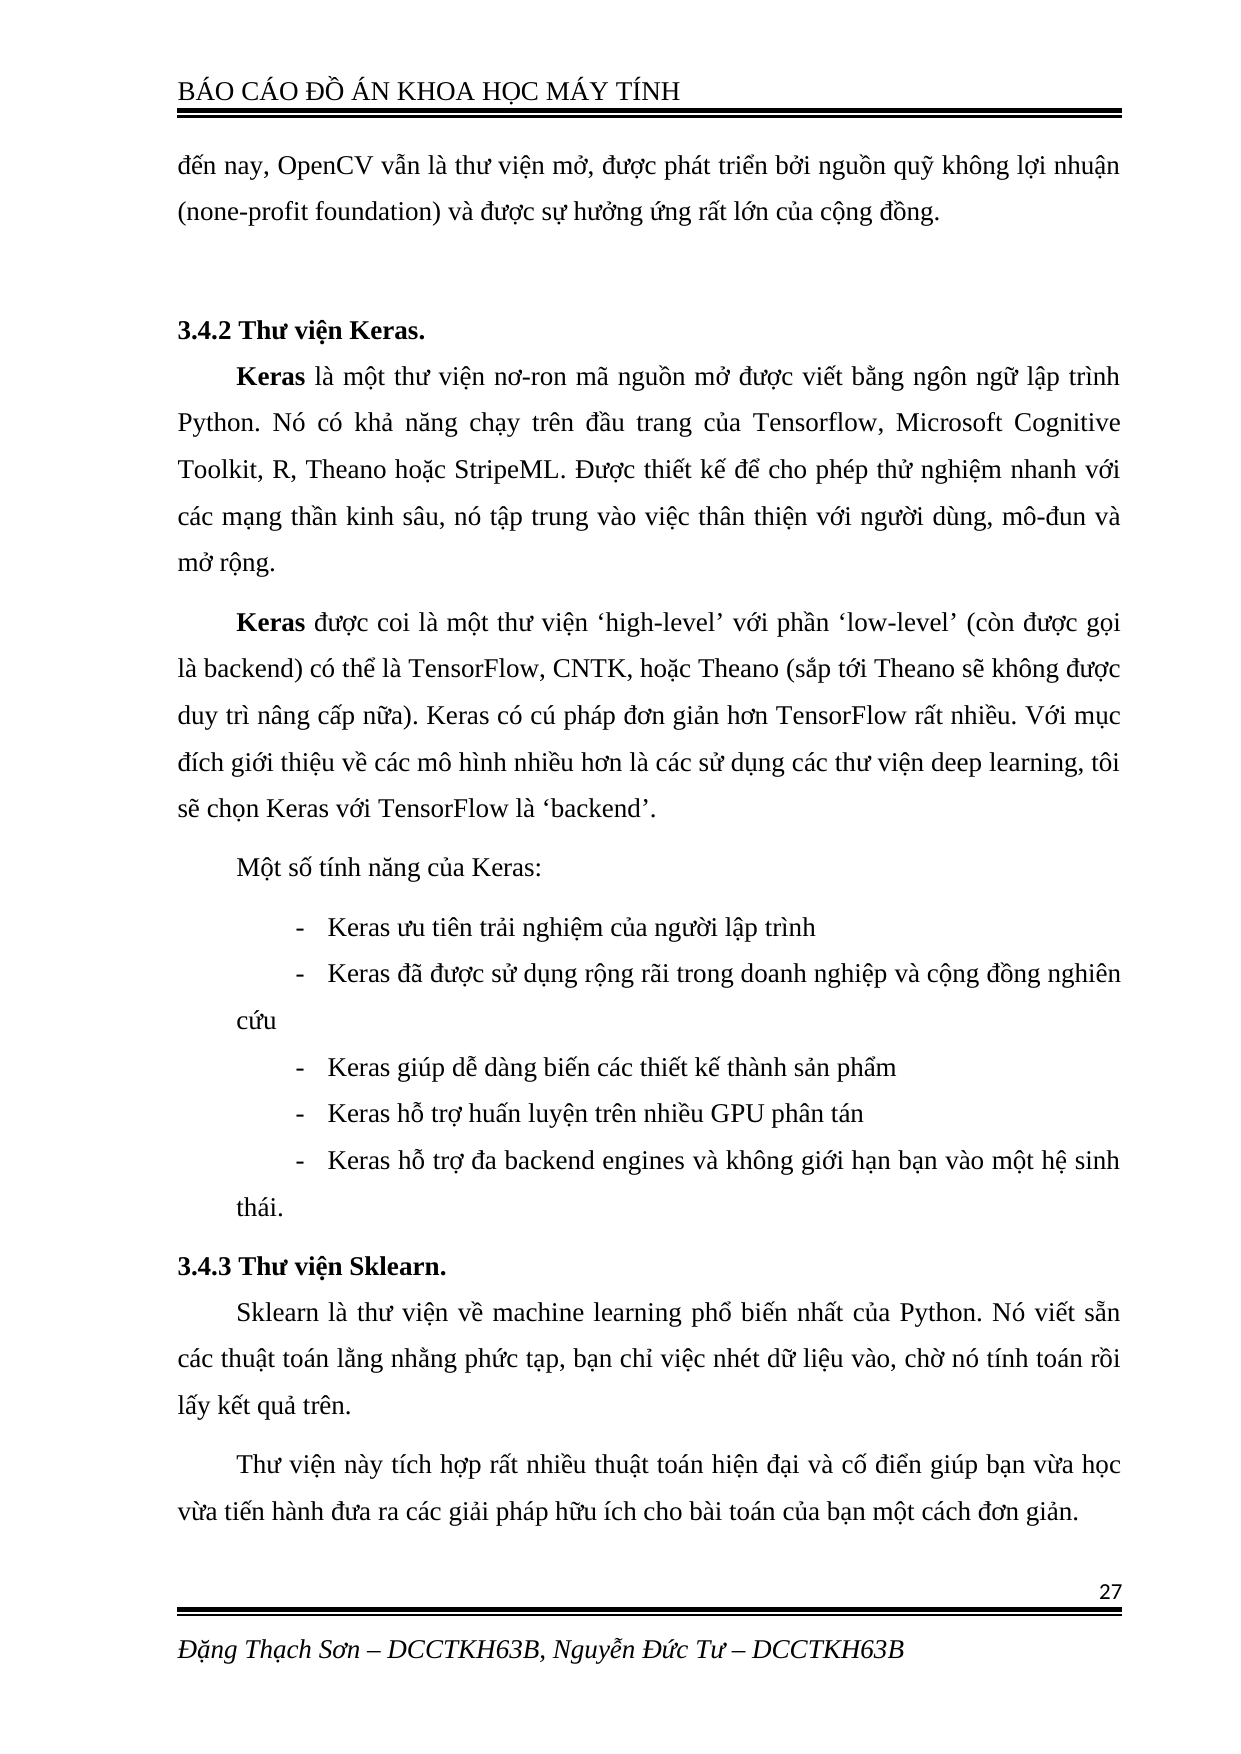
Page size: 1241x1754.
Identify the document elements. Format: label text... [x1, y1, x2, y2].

list Keras ưu tiên trải nghiệm của người lập trình [236, 911, 1122, 942]
subtitle 3.4.2 Thư viện Keras. [177, 314, 1122, 345]
list Keras đã được sử dụng rộng rãi trong doanh nghiệp và cộng đồng nghiên cứu [236, 957, 1122, 1035]
text Keras được coi là một thư viện ‘high-level’ với phần ‘low-level’ (còn được gọi là backend) có thể là TensorFlow, CNTK, hoặc Theano (sắp tới Theano sẽ không được duy trì nâng cấp nữa). Keras có cú pháp đơn giản hơn TensorFlow rất nhiều. Với mục đích giới thiệu về các mô hình nhiều hơn là các sử dụng các thư viện deep learning, tôi sẽ chọn Keras với TensorFlow là ‘backend’. [177, 606, 1122, 823]
list Keras giúp dễ dàng biến các thiết kế thành sản phẩm [236, 1051, 1122, 1082]
list Keras hỗ trợ huấn luyện trên nhiều GPU phân tán [236, 1097, 1122, 1128]
text Thư viện này tích hợp rất nhiều thuật toán hiện đại và cố điển giúp bạn vừa học vừa tiến hành đưa ra các giải pháp hữu ích cho bài toán của bạn một cách đơn giản. [177, 1448, 1122, 1526]
text Một số tính năng của Keras: [177, 852, 1122, 883]
text Sklearn là thư viện về machine learning phổ biến nhất của Python. Nó viết sẵn các thuật toán lằng nhằng phức tạp, bạn chỉ việc nhét dữ liệu vào, chờ nó tính toán rồi lấy kết quả trên. [177, 1296, 1122, 1420]
list Keras hỗ trợ đa backend engines và không giới hạn bạn vào một hệ sinh thái. [236, 1144, 1122, 1222]
subtitle 3.4.3 Thư viện Sklearn. [177, 1250, 1122, 1281]
text Thư viện OpenCV ban đầu được sự hỗ trợ từ Intel, sau đó được hỗ trợ bởi Willow Garage, một phòng thí nghiệm chuyên nghiên cứu về công nghệ robot. Cho đến nay, OpenCV vẫn là thư viện mở, được phát triển bởi nguồn quỹ không lợi nhuận (none-profit foundation) và được sự hưởng ứng rất lớn của cộng đồng. [177, 149, 1122, 227]
text Keras là một thư viện nơ-ron mã nguồn mở được viết bằng ngôn ngữ lập trình Python. Nó có khả năng chạy trên đầu trang của Tensorflow, Microsoft Cognitive Toolkit, R, Theano hoặc StripeML. Được thiết kế để cho phép thử nghiệm nhanh với các mạng thần kinh sâu, nó tập trung vào việc thân thiện với người dùng, mô-đun và mở rộng. [177, 360, 1122, 578]
